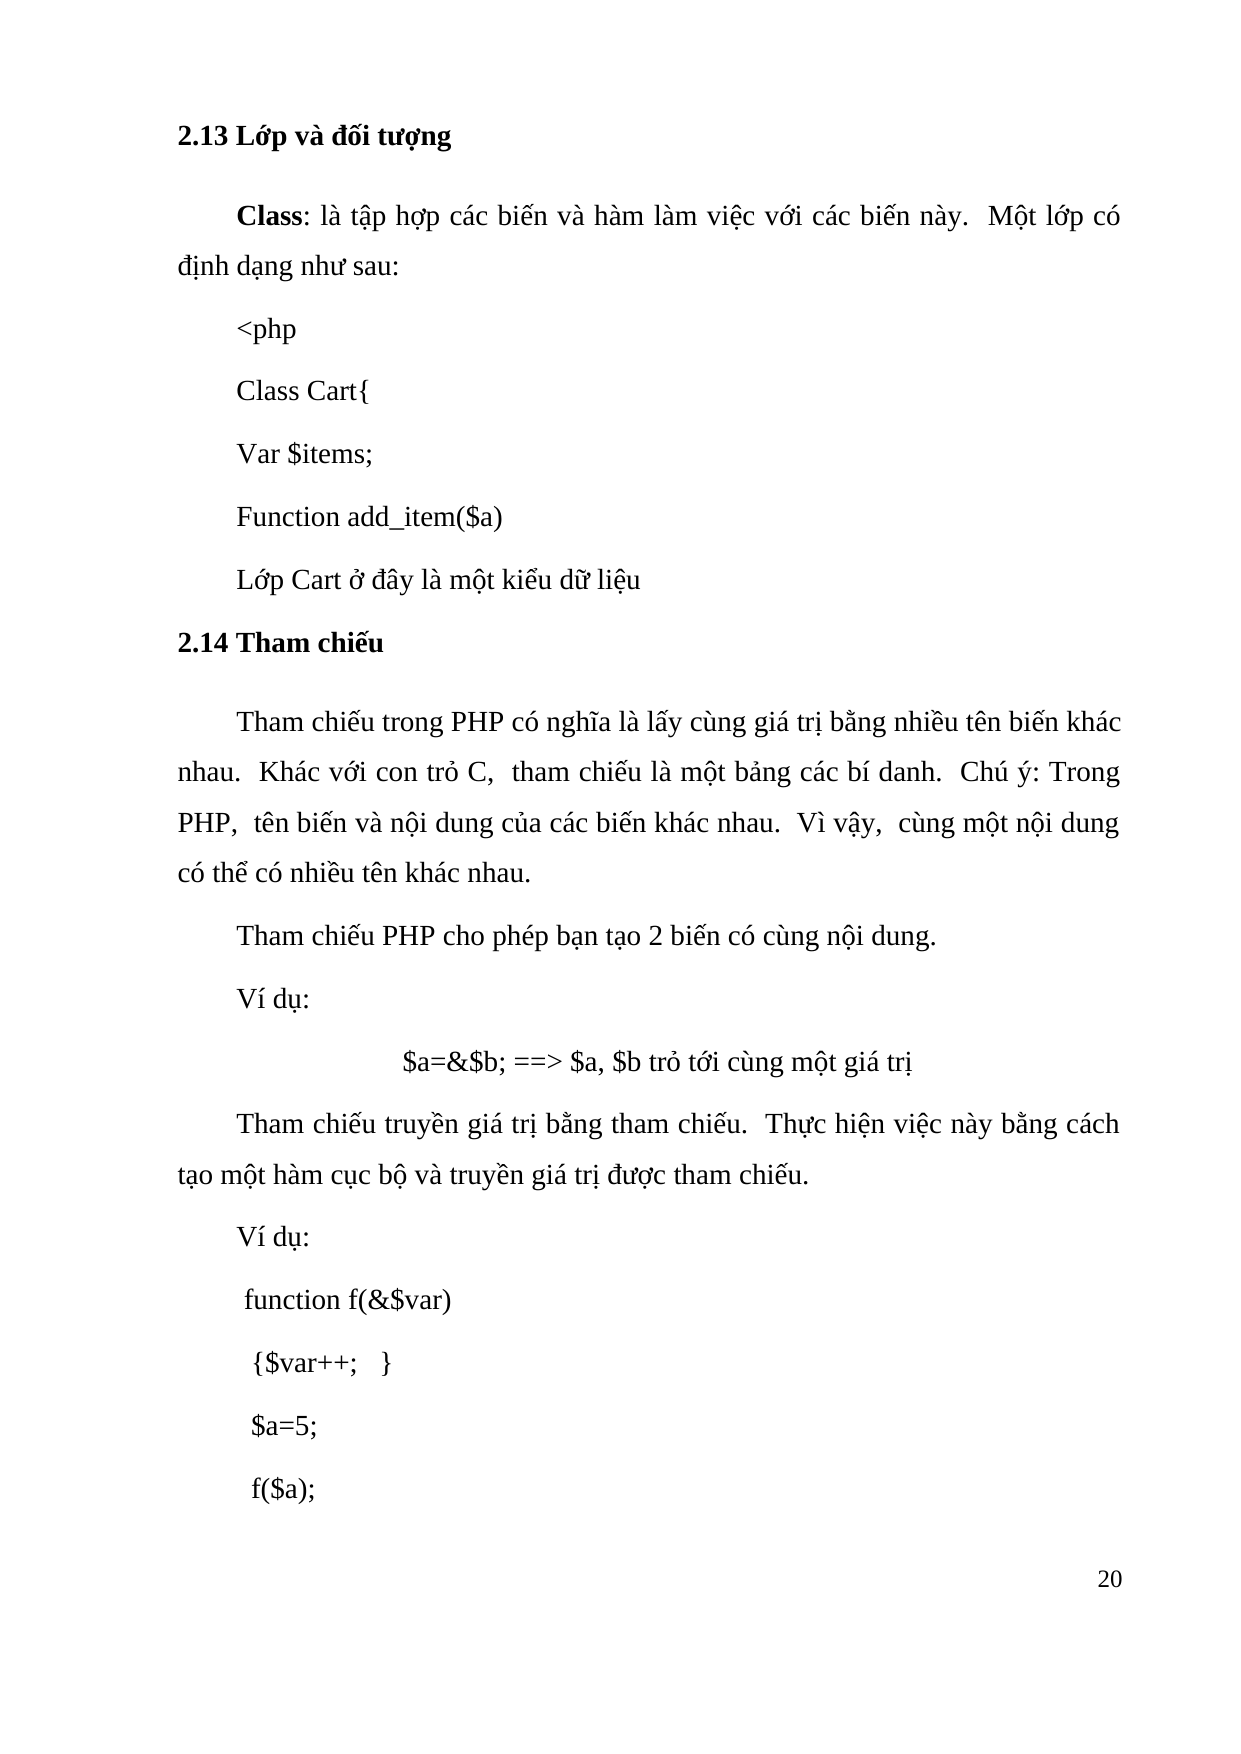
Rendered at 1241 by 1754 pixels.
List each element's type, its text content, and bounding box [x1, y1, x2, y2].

text function f(&$var) [177, 1282, 1122, 1316]
text Function add_item($a) [177, 499, 1122, 533]
text Lớp Cart ở đây là một kiểu dữ liệu [177, 562, 1122, 596]
text Class: là tập hợp các biến và hàm làm việc với các biến này. Một lớp có định dạng như sau: [177, 198, 1122, 281]
text Tham chiếu PHP cho phép bạn tạo 2 biến có cùng nội dung. [177, 918, 1122, 952]
text $a=5; [177, 1408, 1122, 1442]
text <php [177, 311, 1122, 344]
text Tham chiếu truyền giá trị bằng tham chiếu. Thực hiện việc này bằng cách tạo một hàm cục bộ và truyền giá trị được tham chiếu. [177, 1106, 1122, 1190]
text {$var++; } [177, 1345, 1122, 1379]
text $a=&$b; ==> $a, $b trỏ tới cùng một giá trị [177, 1044, 1122, 1077]
text Ví dụ: [177, 981, 1122, 1014]
text Tham chiếu trong PHP có nghĩa là lấy cùng giá trị bằng nhiều tên biến khác nhau. Khác với con trỏ C, tham chiếu là một bảng các bí danh. Chú ý: Trong PHP, tên biến và nội dung của các biến khác nhau. Vì vậy, cùng một nội dung có thể có nhiều tên khác nhau. [177, 704, 1122, 889]
text Class Cart{ [177, 373, 1122, 407]
subtitle 2.14 Tham chiếu [177, 625, 1122, 658]
text Var $items; [177, 436, 1122, 470]
text f($a); [177, 1471, 1122, 1504]
subtitle 2.13 Lớp và đối tượng [177, 118, 1122, 152]
text Ví dụ: [177, 1219, 1122, 1253]
